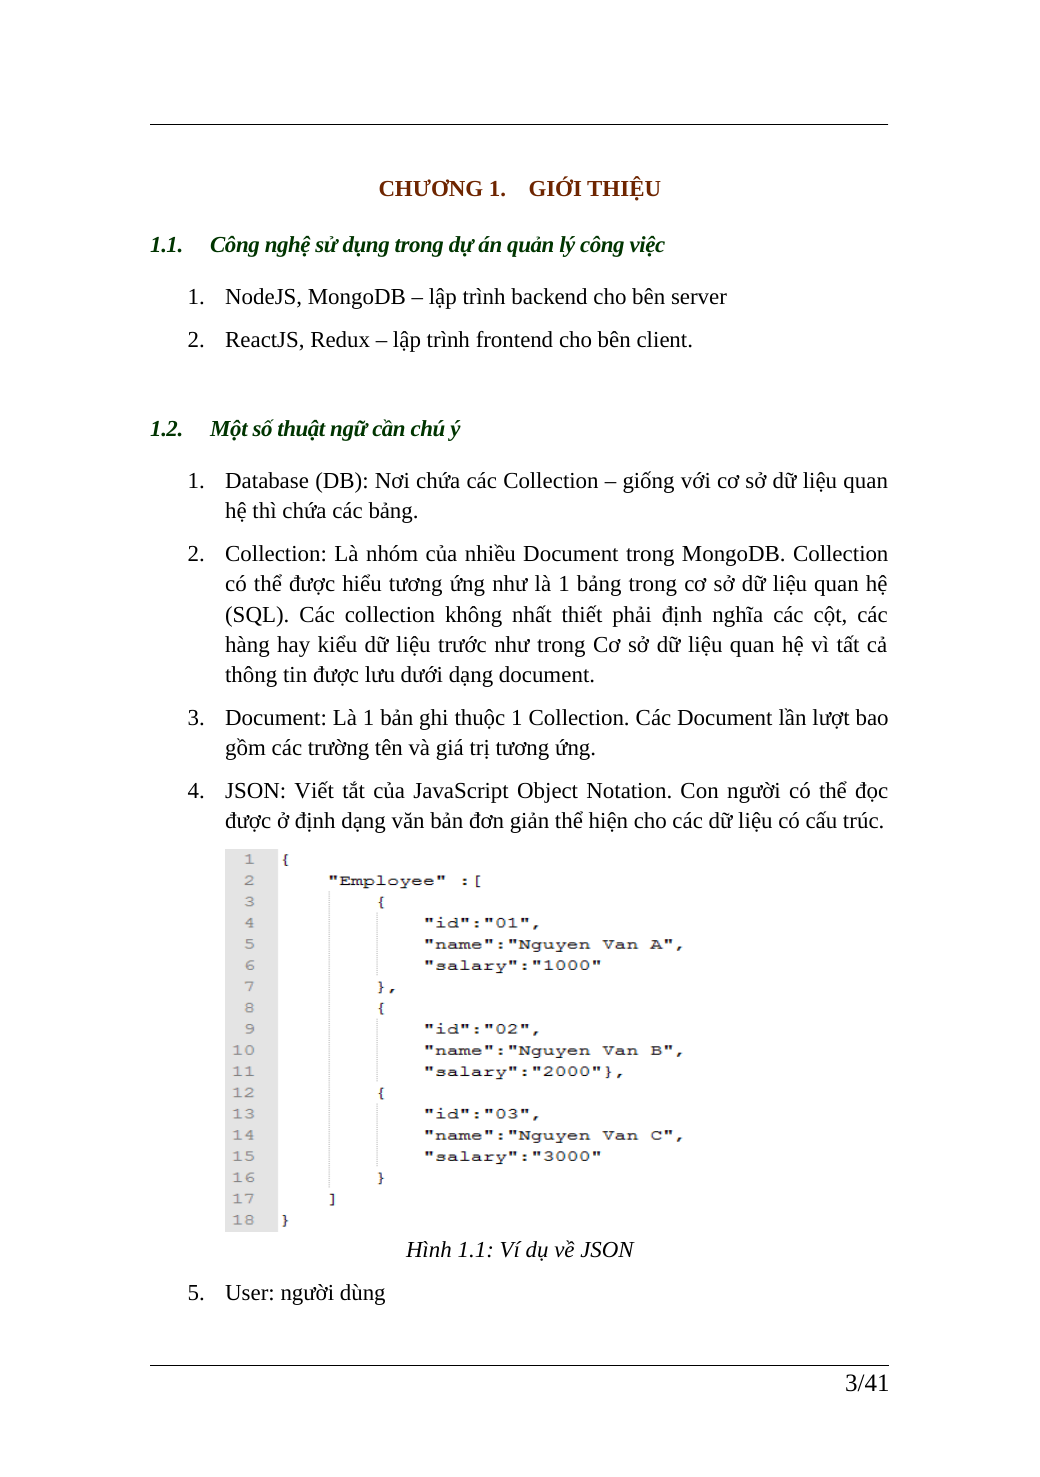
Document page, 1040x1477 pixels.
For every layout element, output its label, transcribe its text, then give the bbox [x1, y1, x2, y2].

subtitle Một số thuật ngữ cần chú ý [150, 415, 889, 442]
list JSON: Viết tắt của JavaScript Object Notation. Con người có thể đọc được ở định dạng văn bản đơn giản thể hiện cho các dữ liệu có cấu trúc. [187, 777, 889, 833]
text Hình 1.1: Ví dụ về JSON [150, 1236, 889, 1262]
picture [225, 849, 721, 1232]
list Database (DB): Nơi chứa các Collection – giống với cơ sở dữ liệu quan hệ thì chứa các bảng. [187, 467, 889, 524]
list NodeJS, MongoDB – lập trình backend cho bên server [187, 283, 889, 309]
list User: người dùng [187, 1279, 889, 1305]
list Collection: Là nhóm của nhiều Document trong MongoDB. Collection có thể được hiểu tương ứng như là 1 bảng trong cơ sở dữ liệu quan hệ (SQL). Các collection không nhất thiết phải định nghĩa các cột, các hàng hay kiểu dữ liệu trước như trong Cơ sở dữ liệu quan hệ vì tất cả thông tin được lưu dưới dạng document. [187, 540, 889, 687]
list Document: Là 1 bản ghi thuộc 1 Collection. Các Document lần lượt bao gồm các trường tên và giá trị tương ứng. [187, 704, 889, 760]
subtitle Công nghệ sử dụng trong dự án quản lý công việc [150, 231, 889, 257]
list ReactJS, Redux – lập trình frontend cho bên client. [187, 326, 889, 352]
subtitle Giới thiệu [150, 175, 889, 201]
